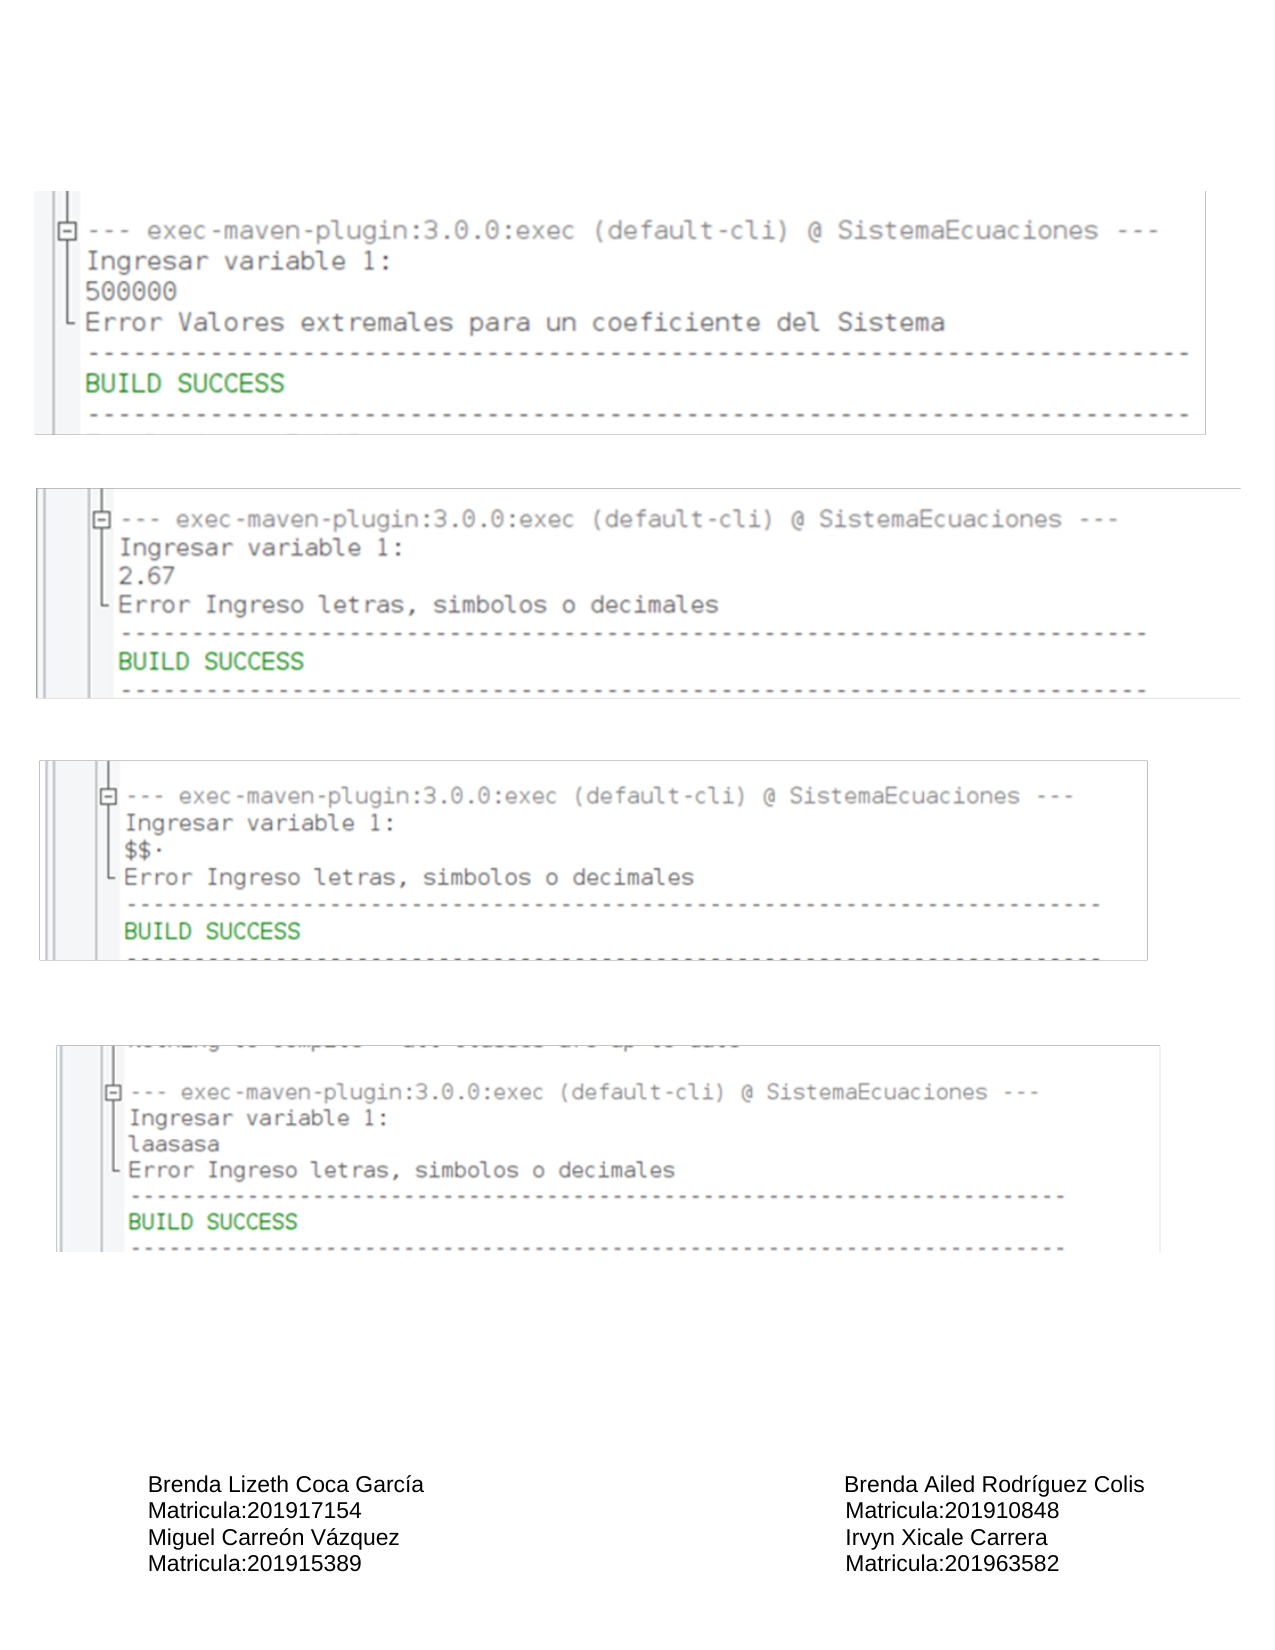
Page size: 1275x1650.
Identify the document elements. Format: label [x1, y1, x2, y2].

picture [34, 191, 1241, 1252]
